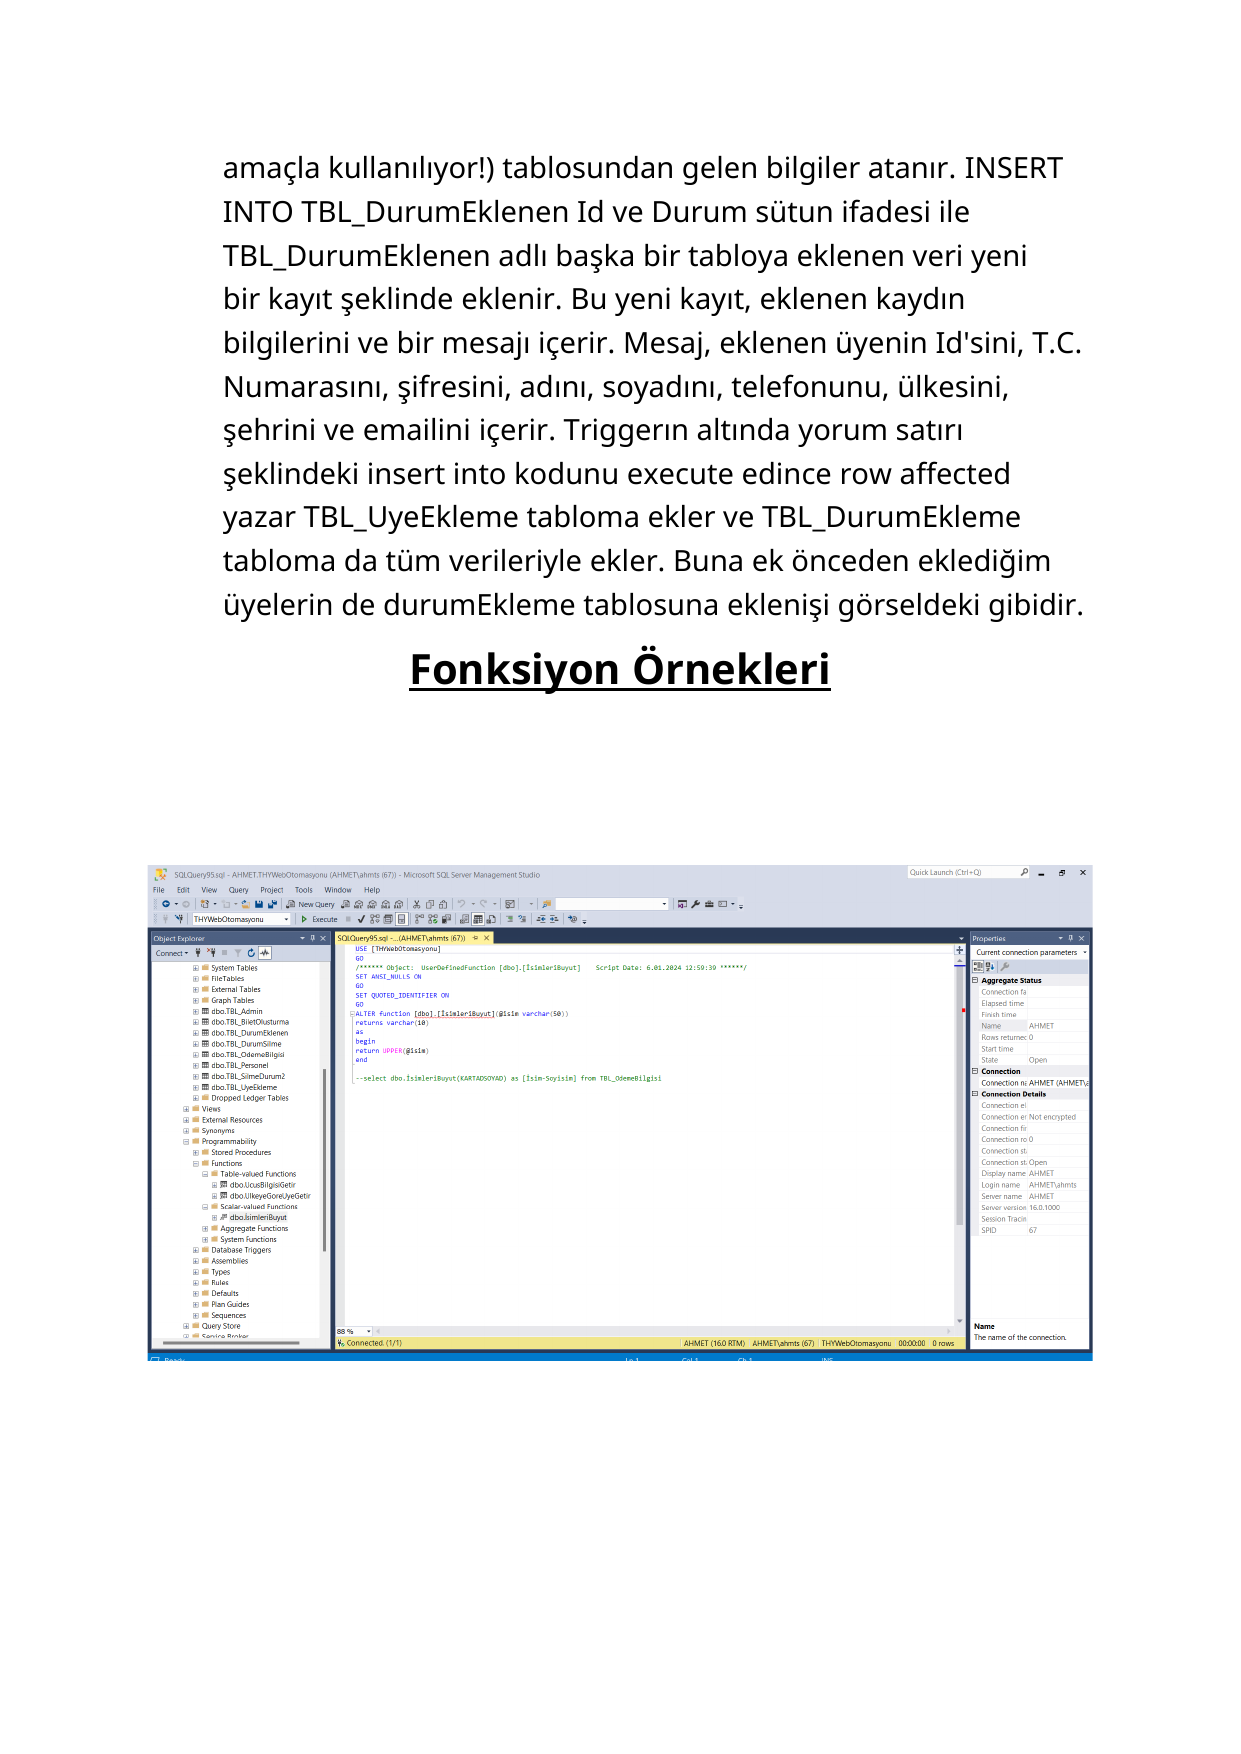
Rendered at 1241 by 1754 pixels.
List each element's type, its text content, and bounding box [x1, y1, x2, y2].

picture [147, 865, 1093, 1361]
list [223, 148, 1093, 624]
text Fonksiyon Örnekleri [148, 640, 1093, 697]
